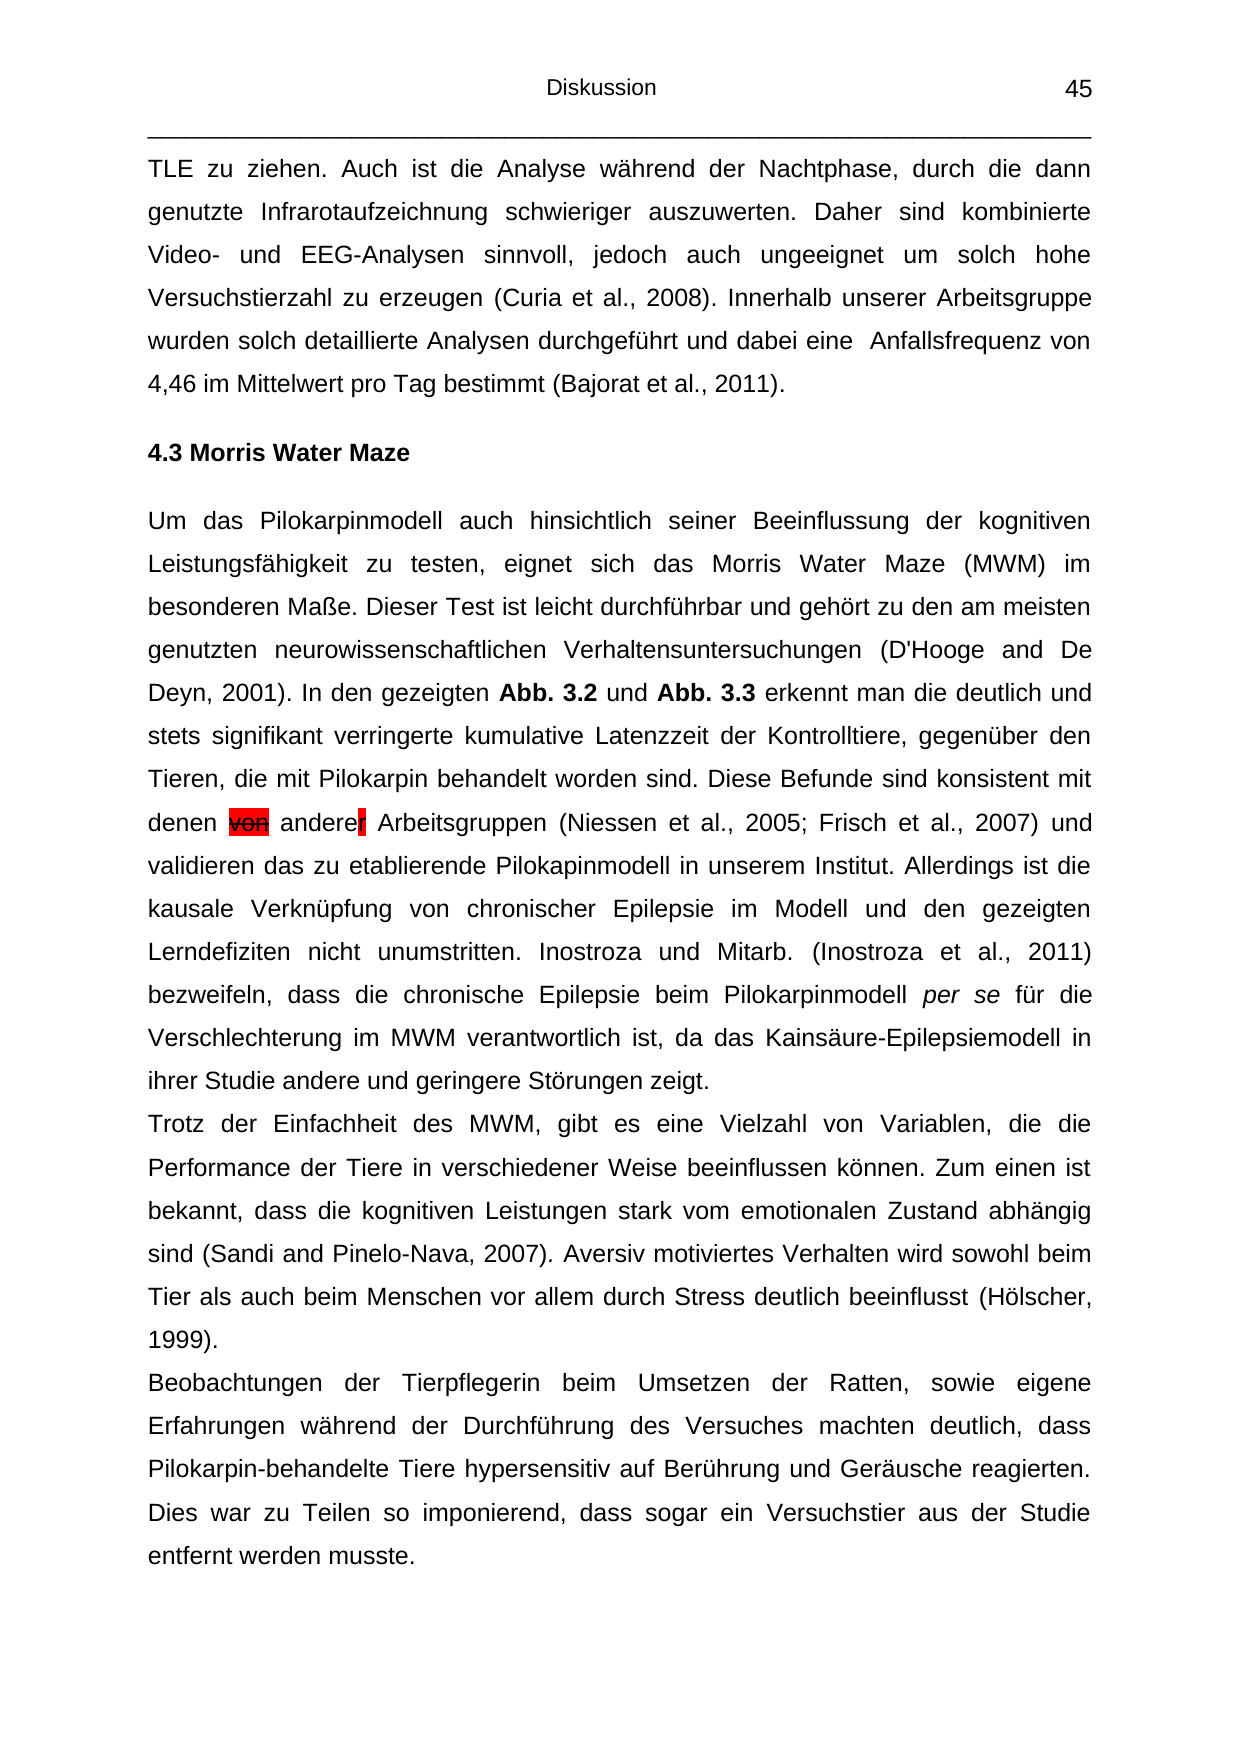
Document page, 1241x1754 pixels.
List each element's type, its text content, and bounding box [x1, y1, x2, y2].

text Trotz der Einfachheit des MWM, gibt es eine Vielzahl von Variablen, die die Performance der Tiere in verschiedener Weise beeinflussen können. Zum einen ist bekannt, dass die kognitiven Leistungen stark vom emotionalen Zustand abhängig sind (Sandi and Pinelo-Nava, 2007). Aversiv motiviertes Verhalten wird sowohl beim Tier als auch beim Menschen vor allem durch Stress deutlich beeinflusst (Hölscher, 1999). [148, 1109, 1093, 1354]
text Beobachtungen der Tierpflegerin beim Umsetzen der Ratten, sowie eigene Erfahrungen während der Durchführung des Versuches machten deutlich, dass Pilokarpin-behandelte Tiere hypersensitiv auf Berührung und Geräusche reagierten. Dies war zu Teilen so imponierend, dass sogar ein Versuchstier aus der Studie entfernt werden musste. [148, 1368, 1093, 1569]
subtitle 4.3 Morris Water Maze [148, 438, 1093, 466]
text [148, 154, 1093, 398]
text Um das Pilokarpinmodell auch hinsichtlich seiner Beeinflussung der kognitiven Leistungsfähigkeit zu testen, eignet sich das Morris Water Maze (MWM) im besonderen Maße. Dieser Test ist leicht durchführbar und gehört zu den am meisten genutzten neurowissenschaftlichen Verhaltensuntersuchungen (D'Hooge and De Deyn, 2001). In den gezeigten Abb. 3.2 und Abb. 3.3 erkennt man die deutlich und stets signifikant verringerte kumulative Latenzzeit der Kontrolltiere, gegenüber den Tieren, die mit Pilokarpin behandelt worden sind. Diese Befunde sind konsistent mit denen von anderer Arbeitsgruppen (Niessen et al., 2005; Frisch et al., 2007) und validieren das zu etablierende Pilokapinmodell in unserem Institut. Allerdings ist die kausale Verknüpfung von chronischer Epilepsie im Modell und den gezeigten Lerndefiziten nicht unumstritten. Inostroza und Mitarb. (Inostroza et al., 2011) bezweifeln, dass die chronische Epilepsie beim Pilokarpinmodell per se für die Verschlechterung im MWM verantwortlich ist, da das Kainsäure-Epilepsiemodell in ihrer Studie andere und geringere Störungen zeigt. [148, 506, 1093, 1095]
